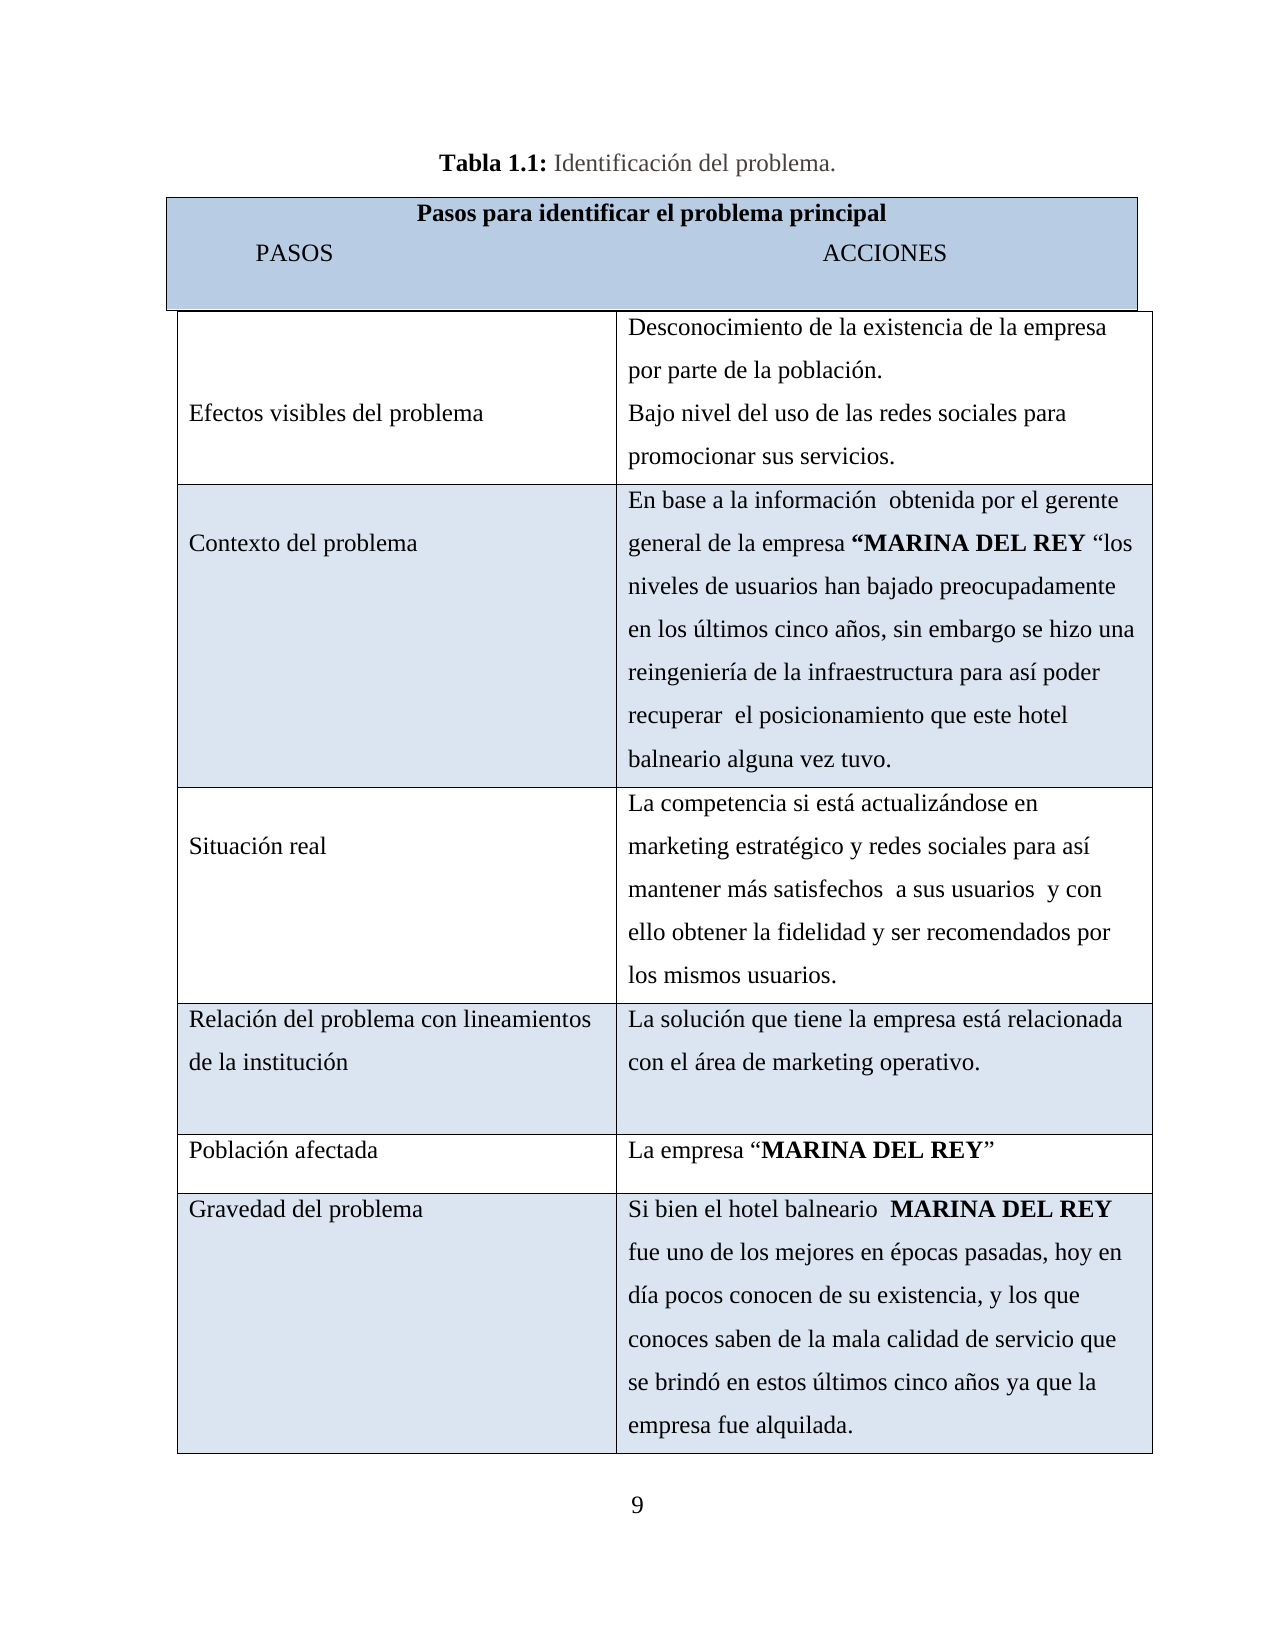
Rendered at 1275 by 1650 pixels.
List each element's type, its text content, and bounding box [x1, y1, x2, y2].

table_cell La solución que tiene la empresa está relacionada con el área de marketing operativo. [617, 1004, 1152, 1134]
table_cell En base a la información obtenida por el gerente general de la empresa “MARINA DEL REY “los niveles de usuarios han bajado preocupadamente en los últimos cinco años, sin embargo se hizo una reingeniería de la infraestructura para así poder recuperar el posicionamiento que este hotel balneario alguna vez tuvo. [617, 485, 1152, 787]
table_header Pasos para identificar el problema principal [167, 198, 1137, 309]
table_cell La competencia si está actualizándose en marketing estratégico y redes sociales para así mantener más satisfechos a sus usuarios y con ello obtener la fidelidad y ser recomendados por los mismos usuarios. [617, 788, 1152, 1003]
table_cell Relación del problema con lineamientos de la institución [178, 1004, 616, 1134]
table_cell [617, 1194, 1152, 1453]
table_cell La empresa “MARINA DEL REY” [617, 1135, 1152, 1193]
table_header Desconocimiento de la existencia de la empresa por parte de la población. Bajo nivel del uso de las redes sociales para promocionar sus servicios. [617, 312, 1152, 484]
table_header Efectos visibles del problema [178, 312, 616, 484]
table_cell Población afectada [178, 1135, 616, 1193]
table_cell Situación real [178, 788, 616, 1003]
table_cell Contexto del problema [178, 485, 616, 787]
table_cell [178, 1194, 616, 1453]
text Tabla 1.1: Identificación del problema. [177, 148, 1098, 176]
